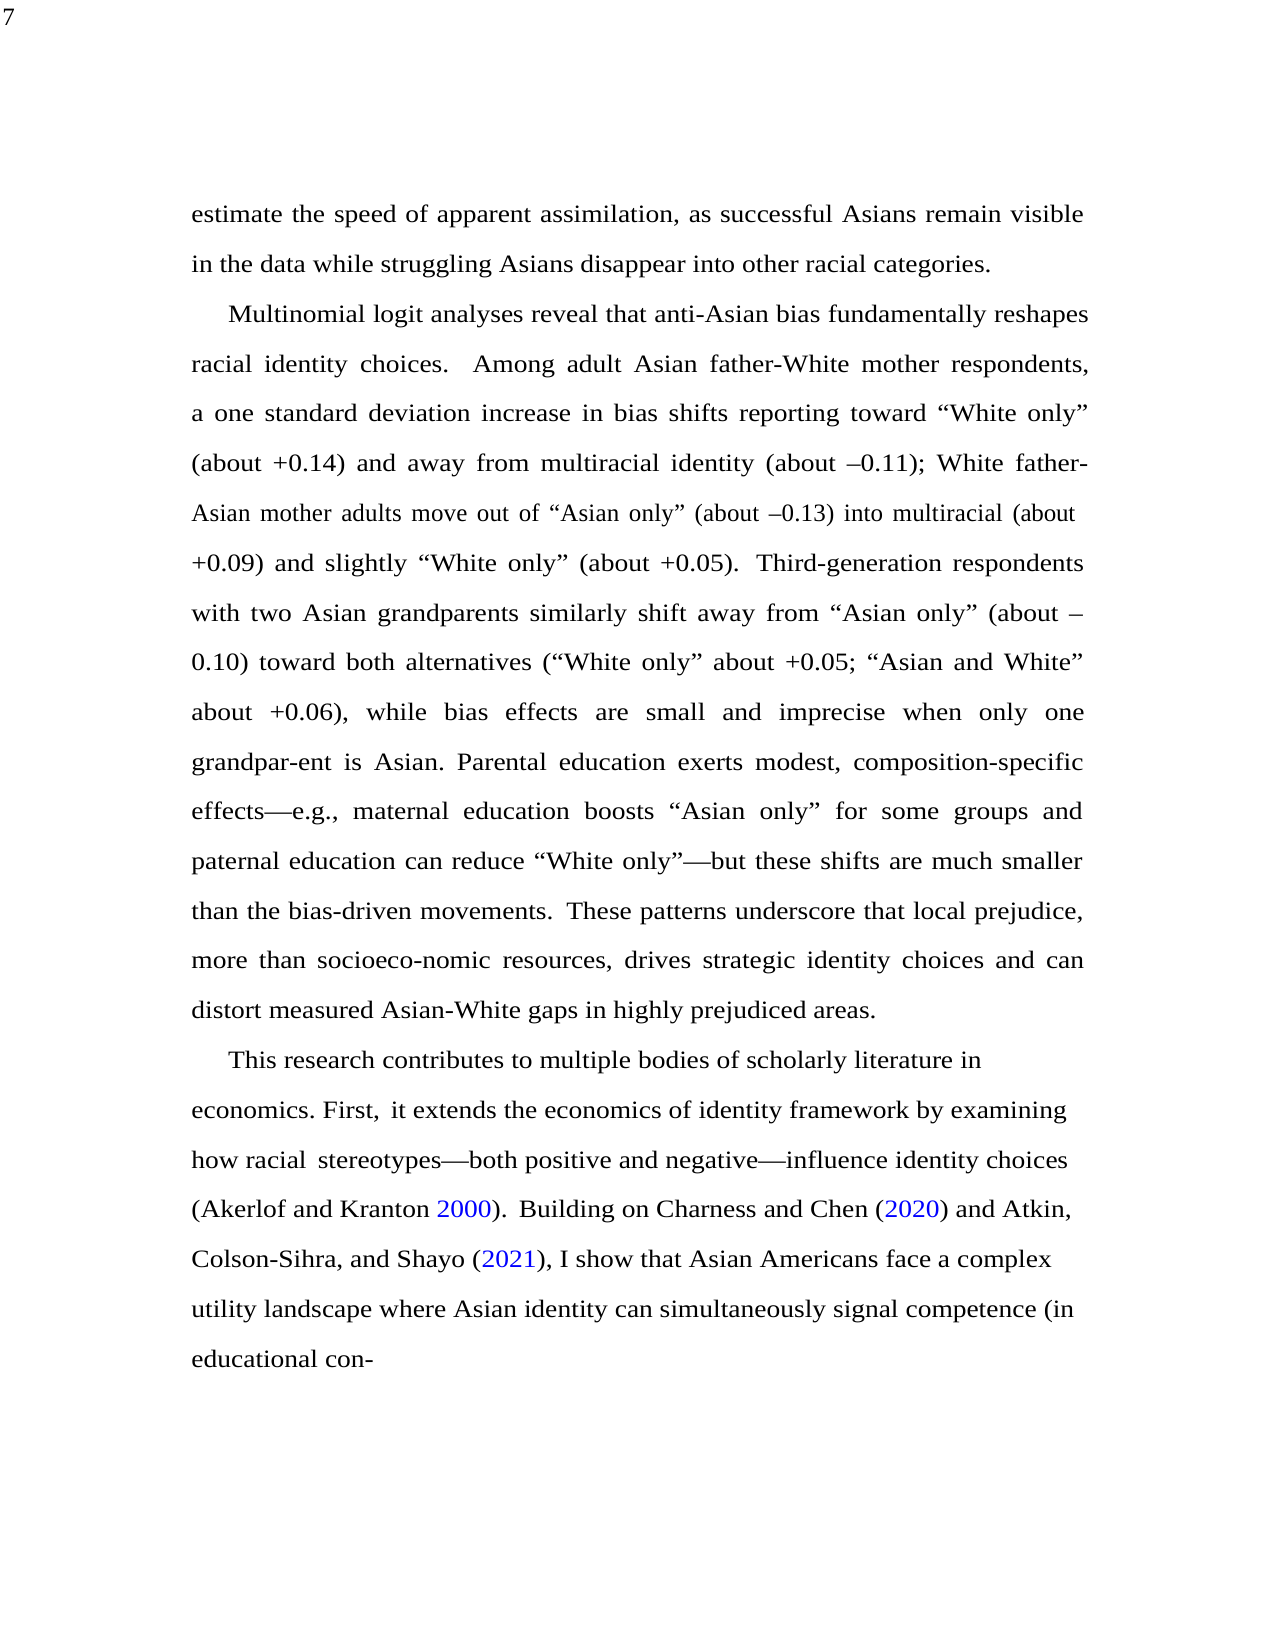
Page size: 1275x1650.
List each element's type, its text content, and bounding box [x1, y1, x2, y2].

text +0.09) and slightly “White only” (about +0.05). Third-generation respondents with two Asian grandparents similarly shift away from “Asian only” (about – 0.10) toward both alternatives (“White only” about +0.05; “Asian and White” about +0.06), while bias effects are small and imprecise when only one grandpar-ent is Asian. Parental education exerts modest, composition-specific effects—e.g., maternal education boosts “Asian only” for some groups and paternal education can reduce “White only”—but these shifts are much smaller than the bias-driven movements. These patterns underscore that local prejudice, more than socioeco-nomic resources, drives strategic identity choices and can distort measured Asian-White gaps in highly prejudiced areas. [191, 548, 1084, 1024]
text This research contributes to multiple bodies of scholarly literature in economics. First, it extends the economics of identity framework by examining how racial stereotypes—both positive and negative—influence identity choices (Akerlof and Kranton 2000). Building on Charness and Chen (2020) and Atkin, Colson-Sihra, and Shayo (2021), I show that Asian Americans face a complex utility landscape where Asian identity can simultaneously signal competence (in educational con- [191, 1046, 1093, 1372]
text estimate the speed of apparent assimilation, as successful Asians remain visible in the data while struggling Asians disappear into other racial categories. [191, 199, 1084, 278]
text Multinomial logit analyses reveal that anti-Asian bias fundamentally reshapes racial identity choices. Among adult Asian father-White mother respondents, a one standard deviation increase in bias shifts reporting toward “White only” (about +0.14) and away from multiracial identity (about –0.11); White father-Asian mother adults move out of “Asian only” (about –0.13) into multiracial (about [191, 299, 1090, 527]
